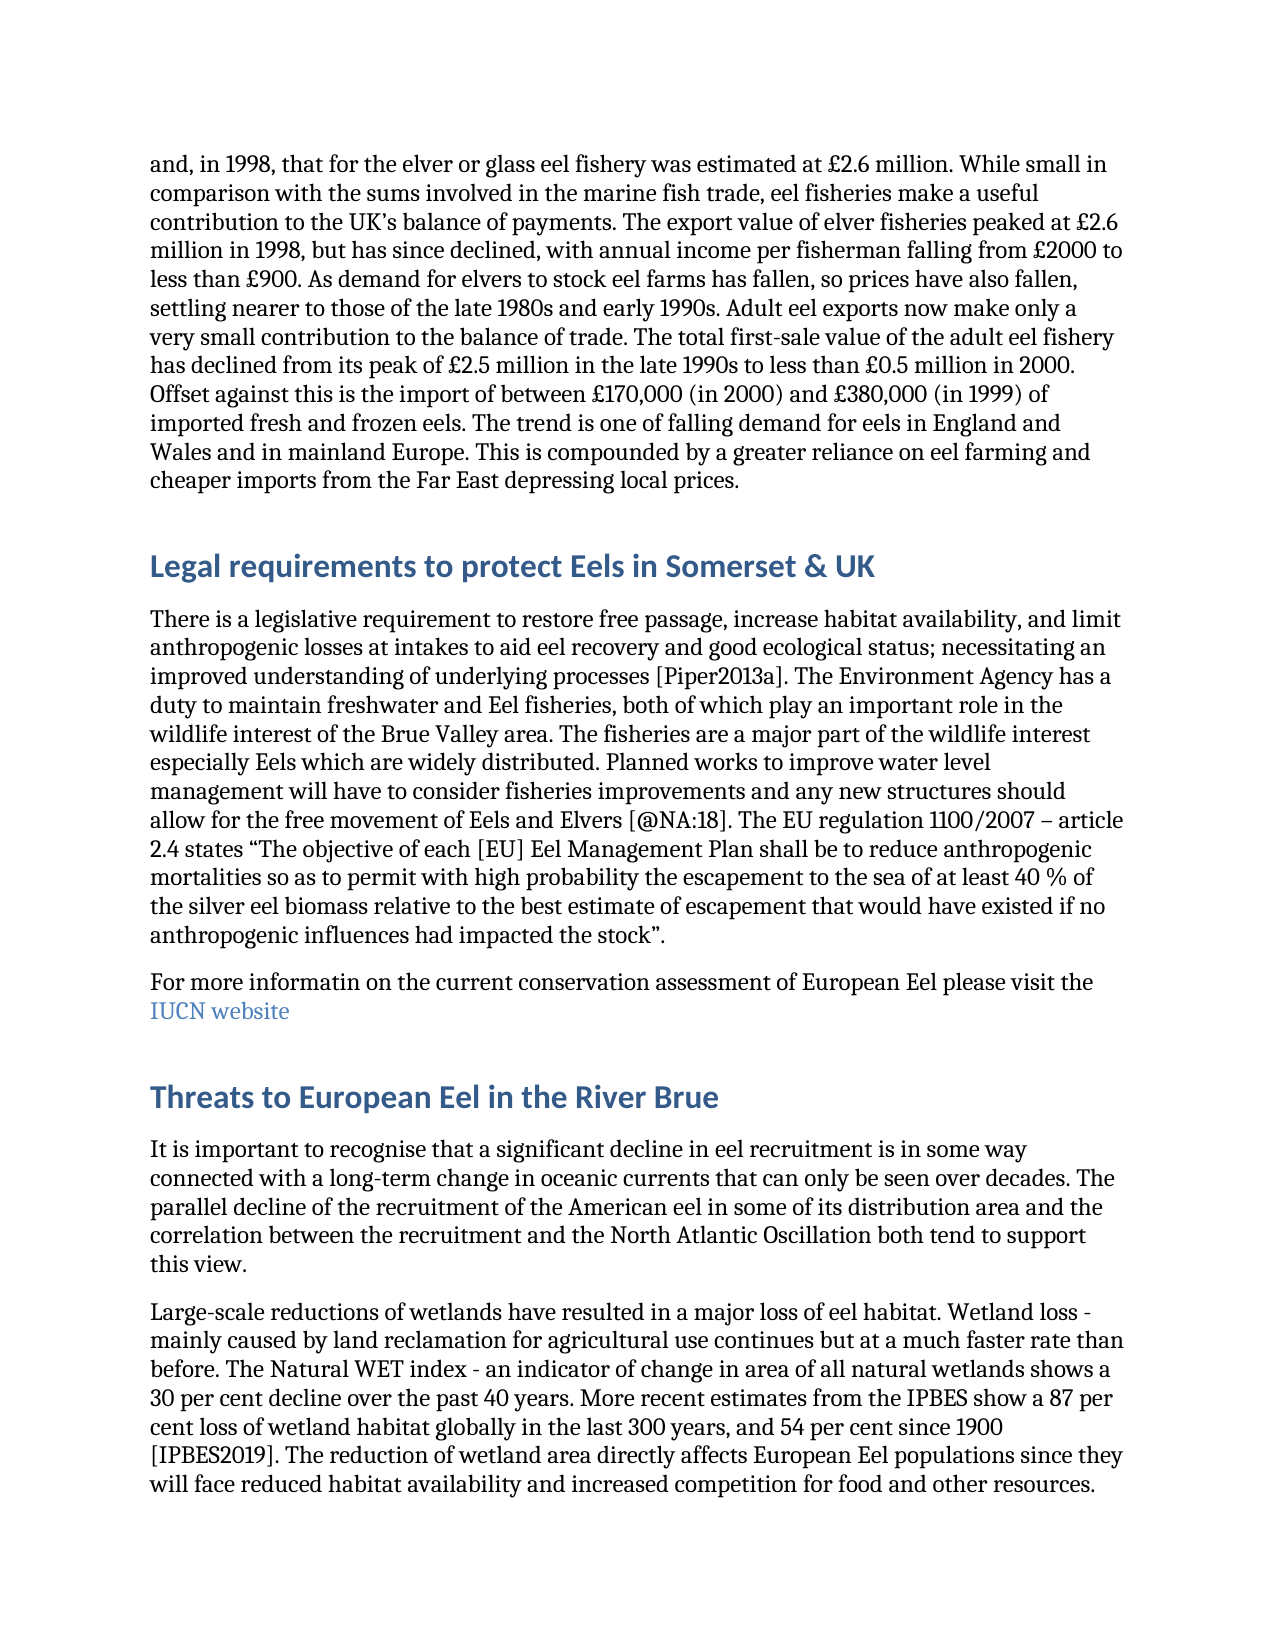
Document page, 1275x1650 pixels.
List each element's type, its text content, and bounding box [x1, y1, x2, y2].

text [150, 1298, 1125, 1499]
text There is a legislative requirement to restore free passage, increase habitat availability, and limit anthropogenic losses at intakes to aid eel recovery and good ecological status; necessitating an improved understanding of underlying processes [Piper2013a]. The Environment Agency has a duty to maintain freshwater and Eel fisheries, both of which play an important role in the wildlife interest of the Brue Valley area. The fisheries are a major part of the wildlife interest especially Eels which are widely distributed. Planned works to improve water level management will have to consider fisheries improvements and any new structures should allow for the free movement of Eels and Elvers [@NA:18]. The EU regulation 1100/2007 – article 2.4 states “The objective of each [EU] Eel Management Plan shall be to reduce anthropogenic mortalities so as to permit with high probability the escapement to the sea of at least 40 % of the silver eel biomass relative to the best estimate of escapement that would have existed if no anthropogenic influences had impacted the stock”. [150, 604, 1125, 949]
text For more informatin on the current conservation assessment of European Eel please visit the IUCN website [150, 968, 1125, 1026]
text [150, 150, 1125, 495]
text It is important to recognise that a significant decline in eel recruitment is in some way connected with a long-term change in oceanic currents that can only be seen over decades. The parallel decline of the recruitment of the American eel in some of its distribution area and the correlation between the recruitment and the North Atlantic Oscillation both tend to support this view. [150, 1135, 1125, 1279]
subtitle Threats to European Eel in the River Brue [150, 1076, 1125, 1116]
subtitle Legal requirements to protect Eels in Somerset & UK [150, 545, 1125, 586]
